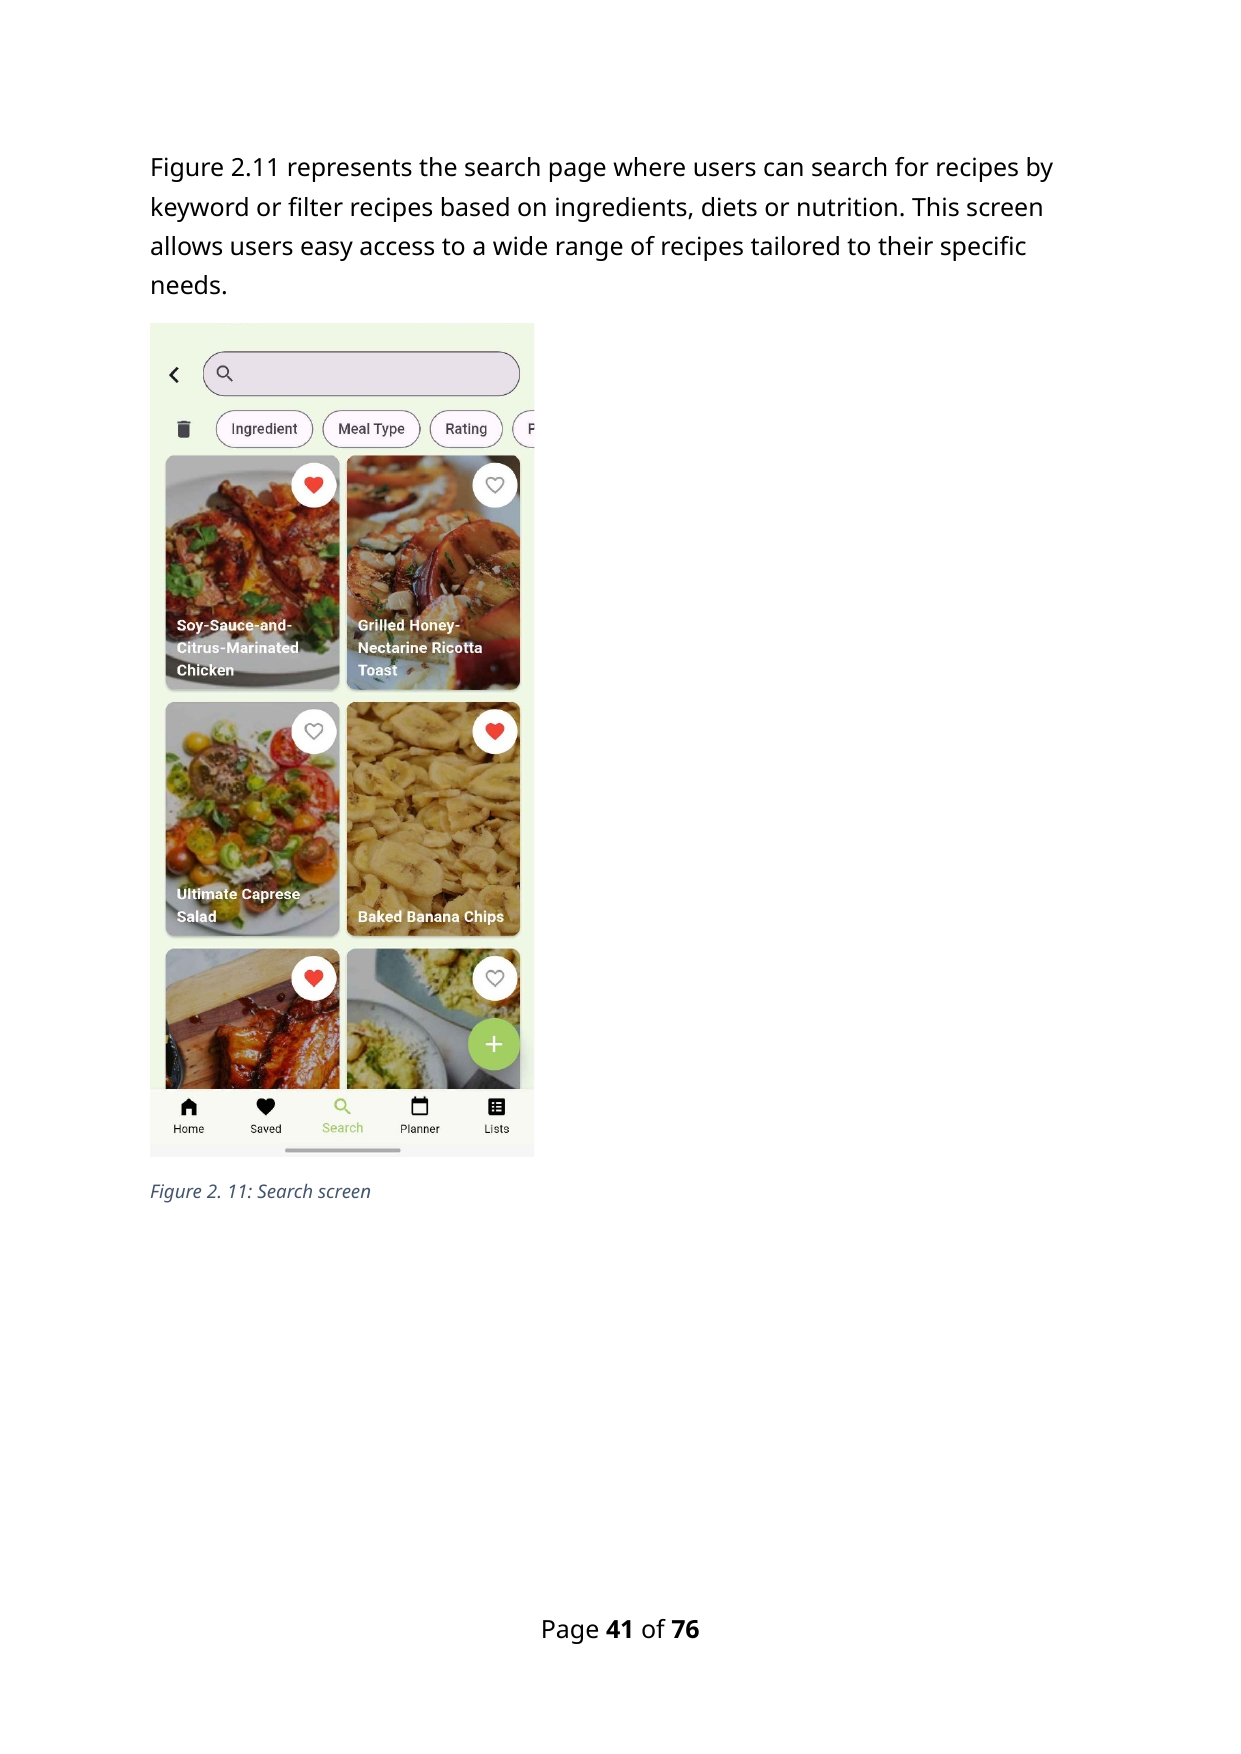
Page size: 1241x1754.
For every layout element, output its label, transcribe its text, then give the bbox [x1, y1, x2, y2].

picture [150, 323, 535, 1157]
text Figure 2.11 represents the search page where users can search for recipes by keyword or filter recipes based on ingredients, diets or nutrition. This screen allows users easy access to a wide range of recipes tailored to their specific needs. [150, 150, 1090, 302]
text Figure 2. 11: Search screen [150, 1178, 1090, 1204]
